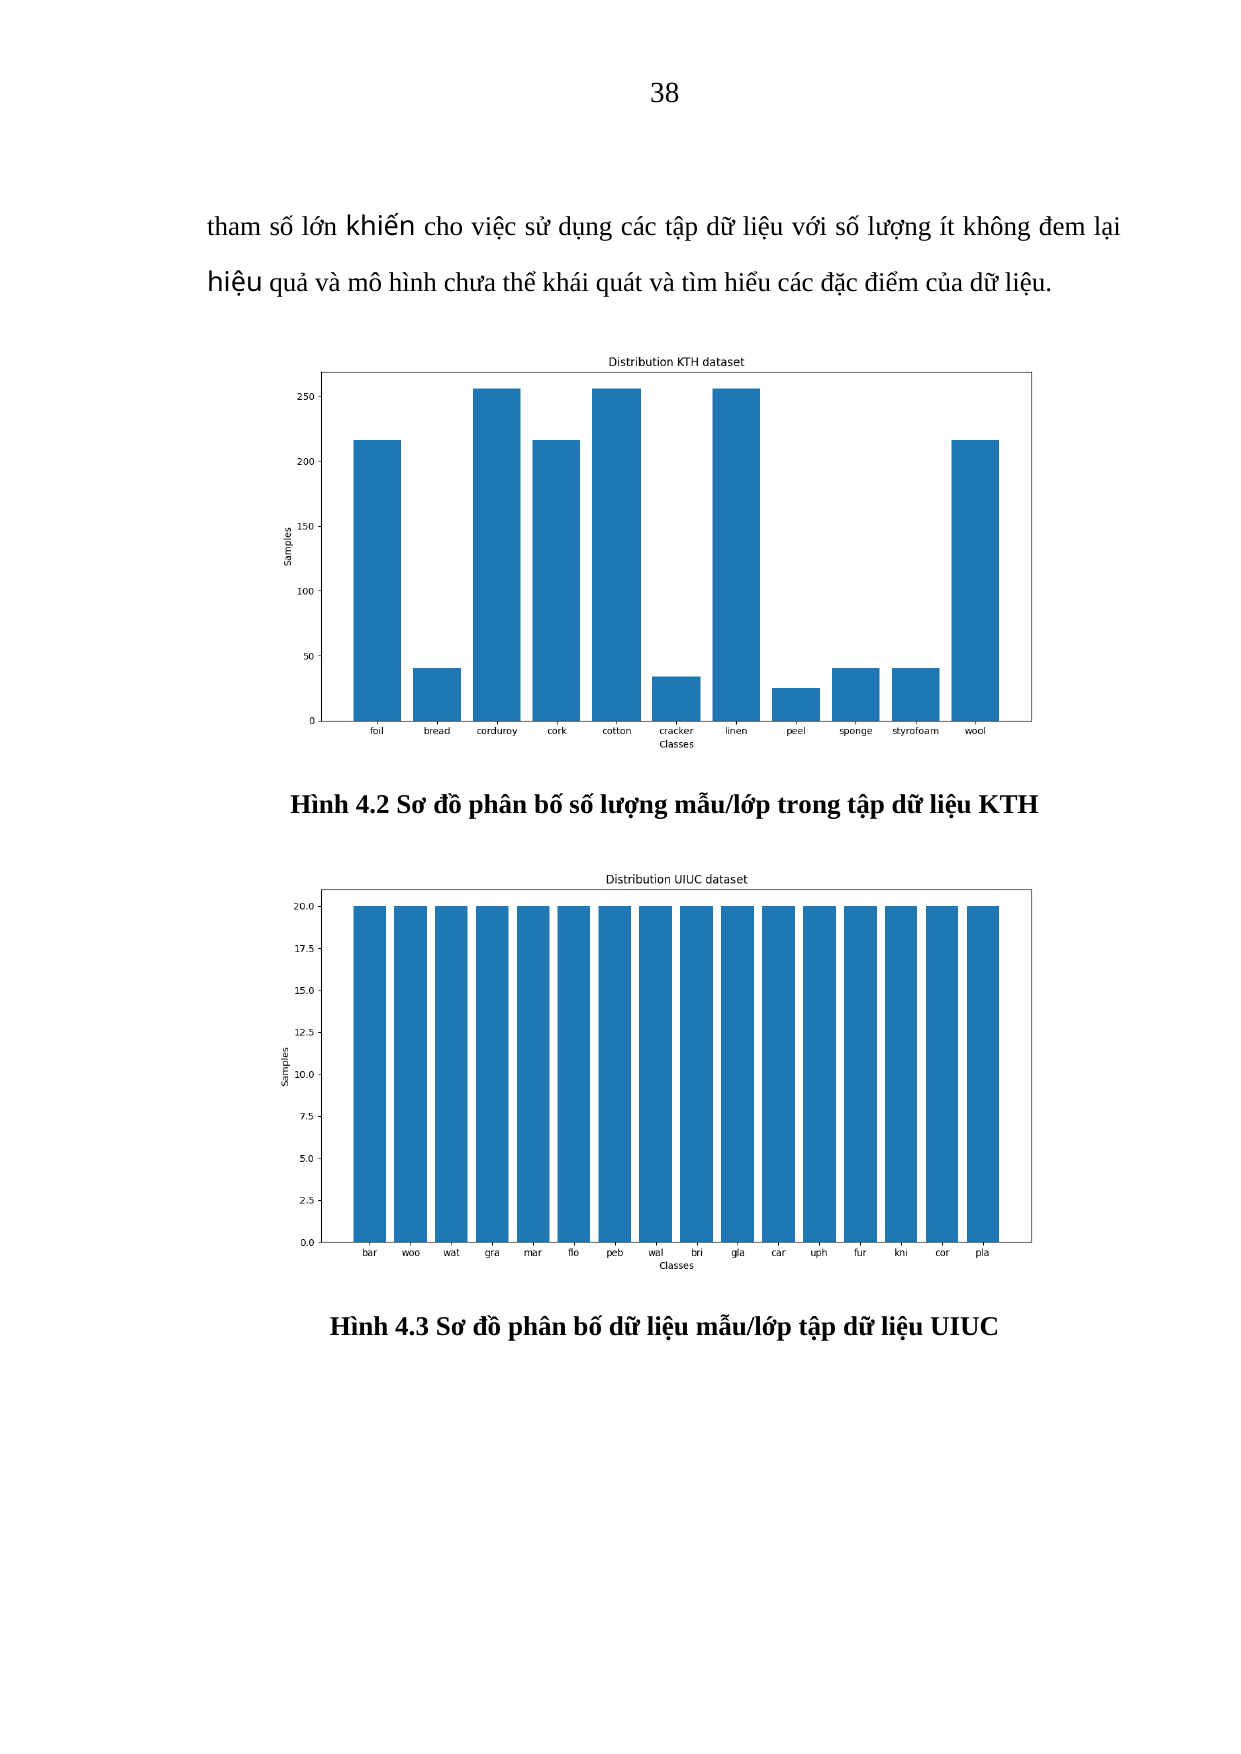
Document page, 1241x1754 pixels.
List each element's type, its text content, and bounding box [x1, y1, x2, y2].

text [207, 207, 1122, 299]
picture [206, 834, 1123, 1292]
picture [206, 317, 1123, 770]
text Hình 4.3 Sơ đồ phân bố dữ liệu mẫu/lớp tập dữ liệu UIUC [207, 1309, 1122, 1341]
text Hình 4.2 Sơ đồ phân bố số lượng mẫu/lớp trong tập dữ liệu KTH [207, 788, 1122, 819]
